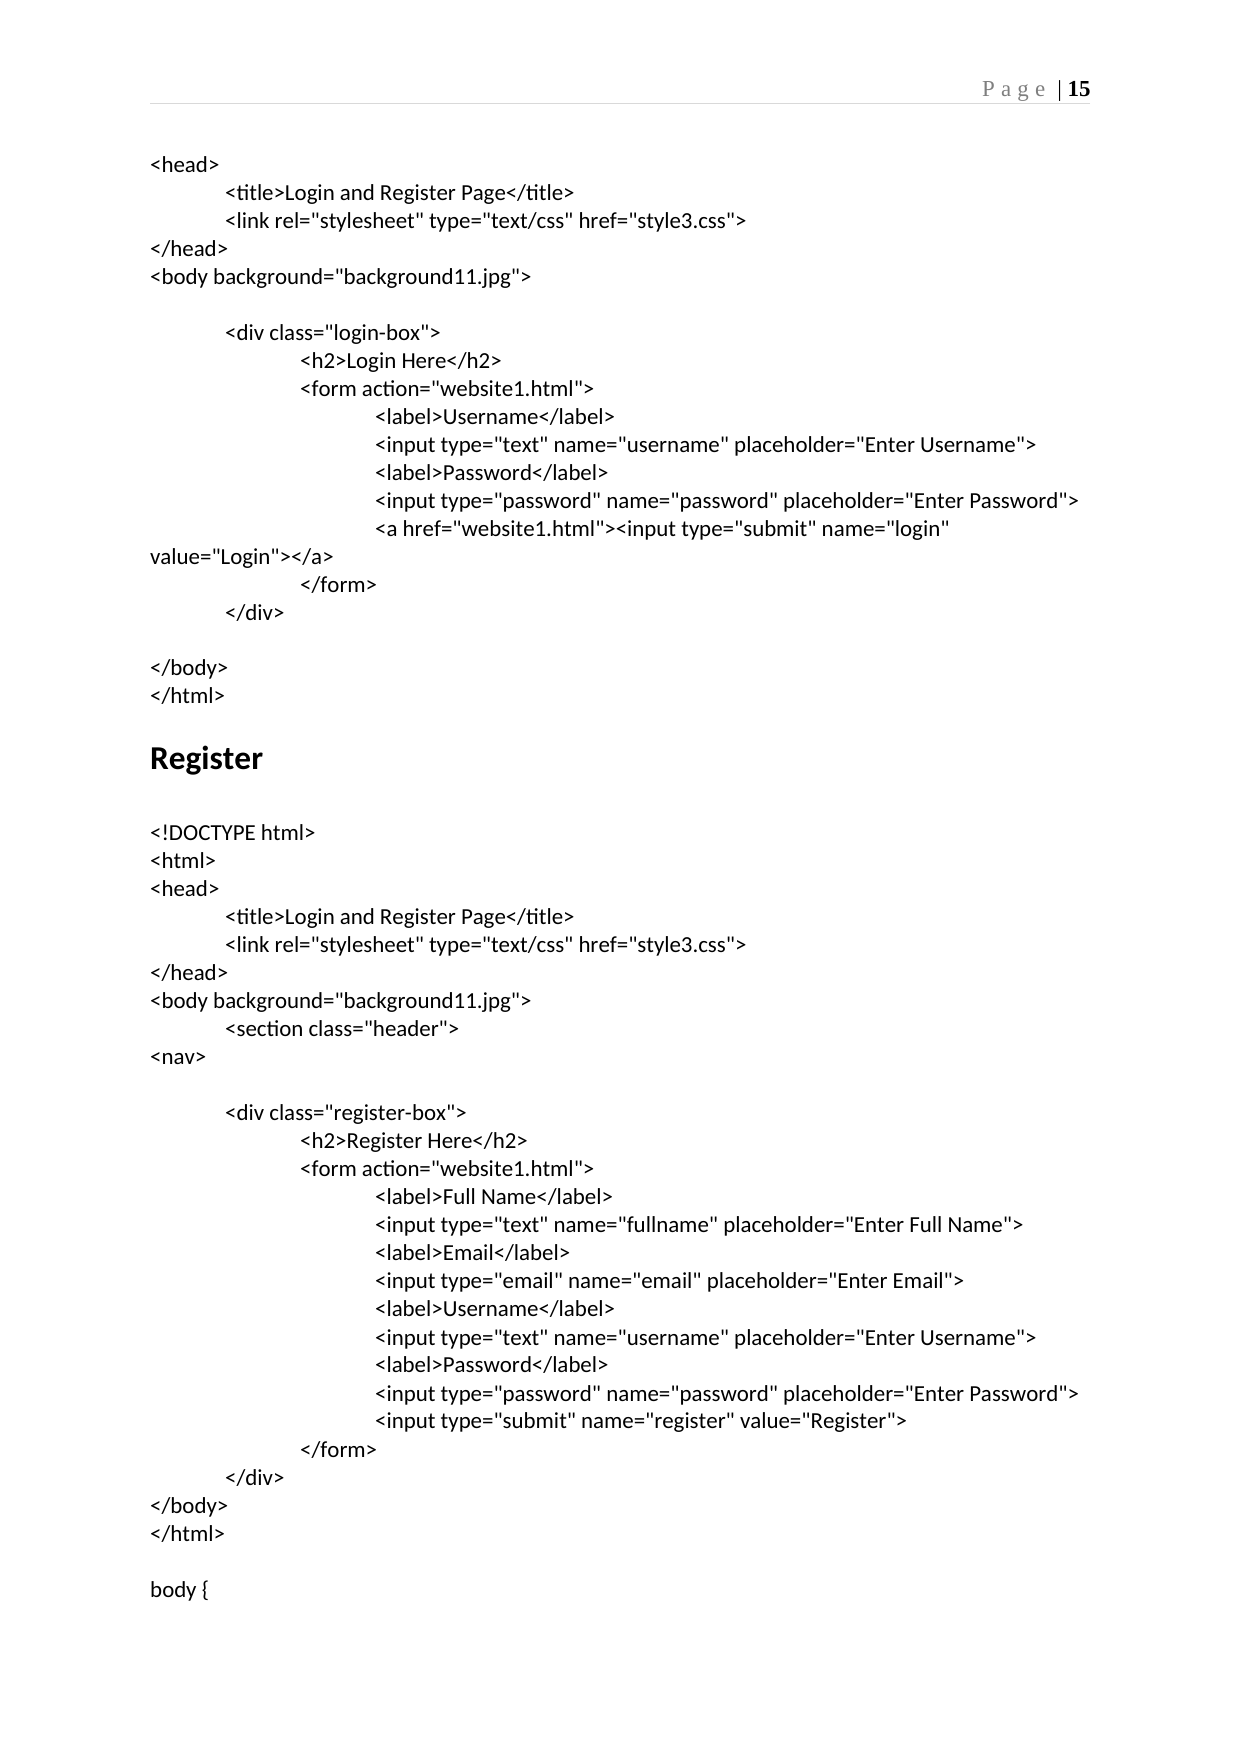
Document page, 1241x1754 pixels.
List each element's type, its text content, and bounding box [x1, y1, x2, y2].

text <input type="password" name="password" placeholder="Enter Password"> [150, 486, 1090, 514]
text <div class="register-box"> [150, 1098, 1090, 1126]
text <label>Username</label> [150, 1294, 1090, 1323]
text <link rel="stylesheet" type="text/css" href="style3.css"> [150, 930, 1090, 958]
text Register [150, 737, 1090, 777]
text <a href="website1.html"><input type="submit" name="login" value="Login"></a> [150, 514, 1090, 570]
text <!DOCTYPE html> [150, 818, 1090, 846]
text <label>Password</label> [150, 1351, 1090, 1379]
text </div> [150, 1463, 1090, 1491]
text <input type="password" name="password" placeholder="Enter Password"> [150, 1379, 1090, 1407]
text <label>Username</label> [150, 402, 1090, 430]
text </form> [150, 1435, 1090, 1463]
text <nav> [150, 1042, 1090, 1070]
text <title>Login and Register Page</title> [150, 902, 1090, 930]
text <section class="header"> [150, 1014, 1090, 1042]
text <label>Email</label> [150, 1238, 1090, 1267]
text <title>Login and Register Page</title> [150, 178, 1090, 206]
text <head> [150, 150, 1090, 178]
text <h2>Login Here</h2> [150, 346, 1090, 374]
text <label>Full Name</label> [150, 1182, 1090, 1211]
text <label>Password</label> [150, 458, 1090, 486]
text <body background="background11.jpg"> [150, 986, 1090, 1014]
text body { [150, 1575, 1090, 1603]
text <h2>Register Here</h2> [150, 1126, 1090, 1154]
text <input type="email" name="email" placeholder="Enter Email"> [150, 1267, 1090, 1294]
text <body background="background11.jpg"> [150, 262, 1090, 290]
text <form action="website1.html"> [150, 1154, 1090, 1182]
text <input type="text" name="fullname" placeholder="Enter Full Name"> [150, 1211, 1090, 1238]
text </form> [150, 570, 1090, 598]
text </html> [150, 1519, 1090, 1547]
text <input type="text" name="username" placeholder="Enter Username"> [150, 1323, 1090, 1351]
text </body> [150, 1491, 1090, 1519]
text </html> [150, 681, 1090, 709]
text <html> [150, 846, 1090, 874]
text </head> [150, 234, 1090, 262]
text </div> [150, 598, 1090, 626]
text <input type="submit" name="register" value="Register"> [150, 1407, 1090, 1435]
text <link rel="stylesheet" type="text/css" href="style3.css"> [150, 206, 1090, 234]
text </head> [150, 958, 1090, 986]
text <head> [150, 874, 1090, 902]
text <input type="text" name="username" placeholder="Enter Username"> [150, 430, 1090, 458]
text </body> [150, 653, 1090, 681]
text <div class="login-box"> [150, 318, 1090, 346]
text <form action="website1.html"> [150, 374, 1090, 402]
